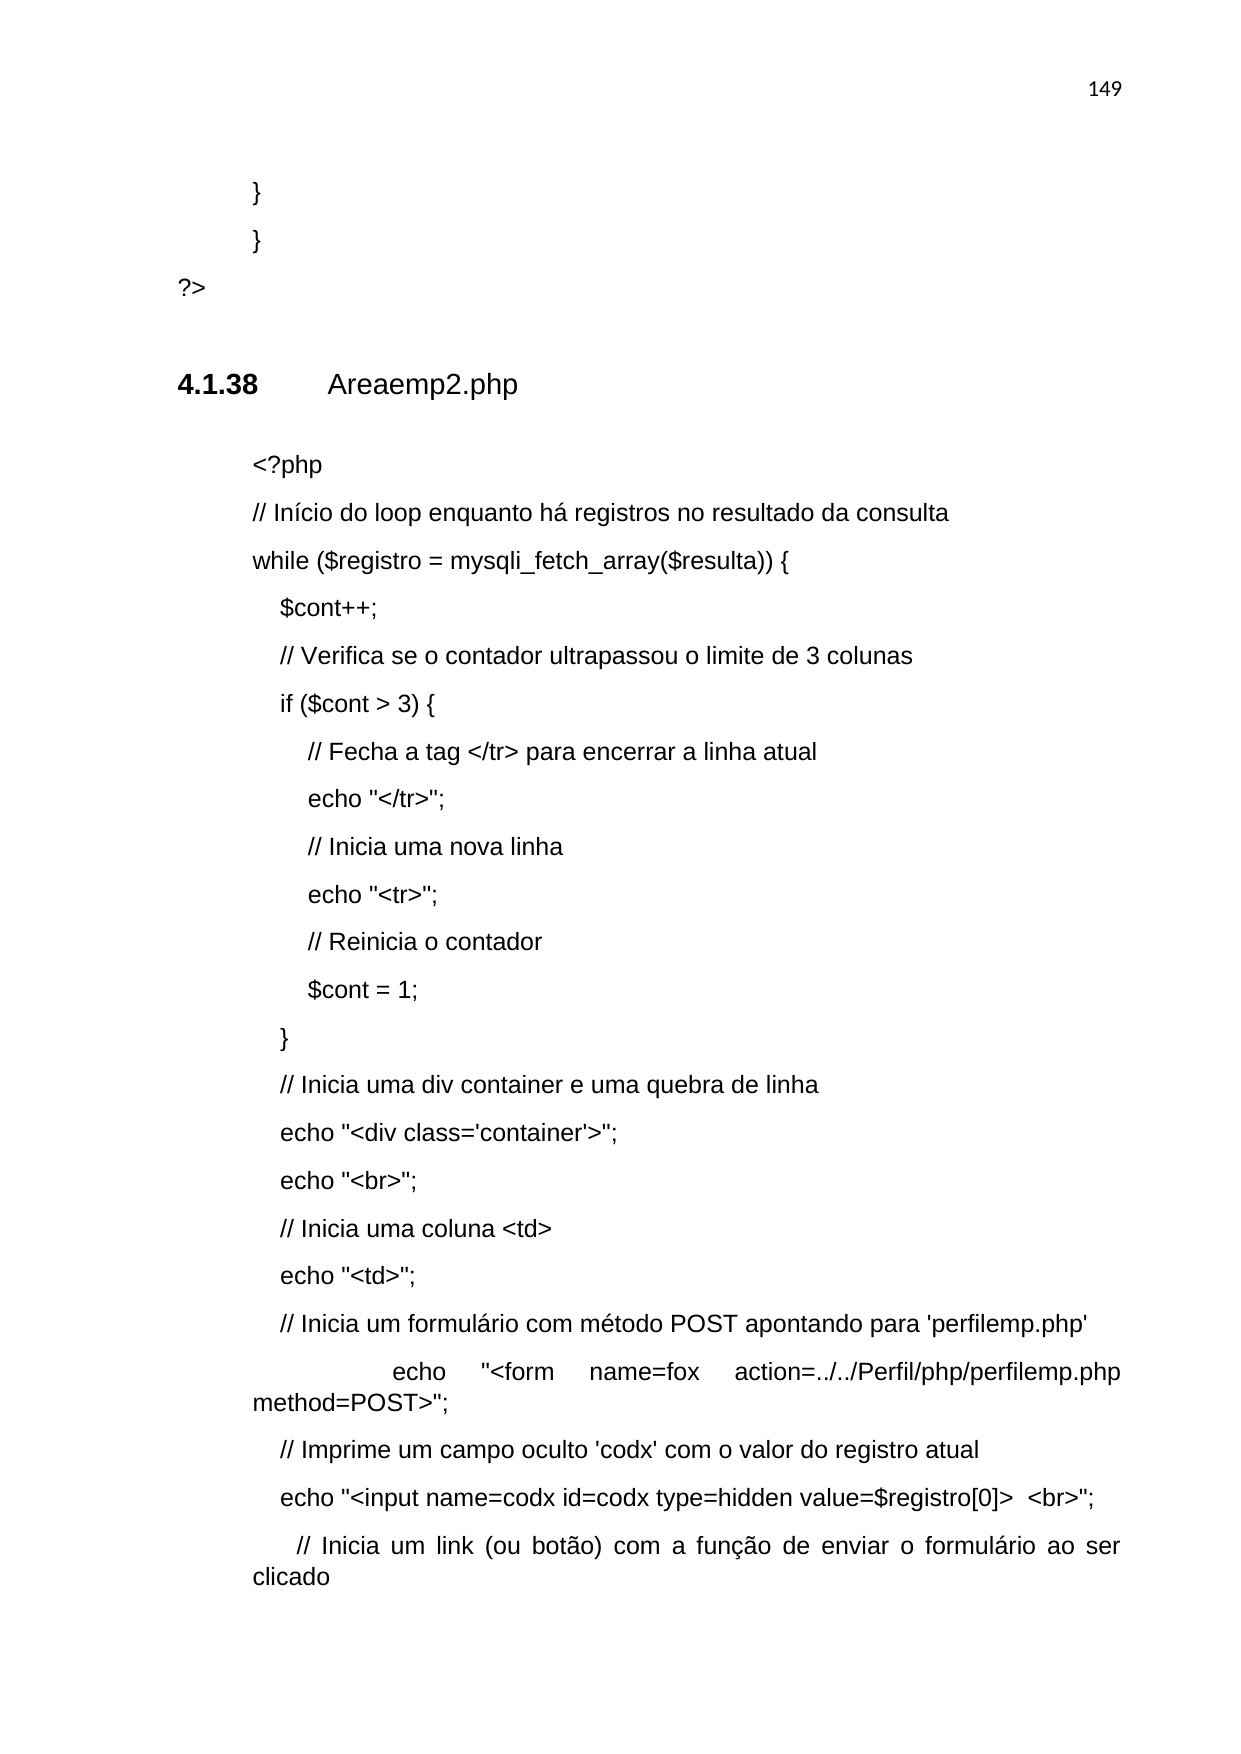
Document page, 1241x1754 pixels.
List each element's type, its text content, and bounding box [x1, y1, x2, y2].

text $cont = 1; [252, 975, 1122, 1004]
text echo "<tr>"; [252, 879, 1122, 908]
text <?php [252, 450, 1122, 479]
text $cont++; [252, 593, 1122, 622]
text } [252, 1023, 1122, 1051]
text // Fecha a tag </tr> para encerrar a linha atual [252, 736, 1122, 765]
subtitle Areaemp2.php [177, 367, 1122, 401]
text // Verifica se o contador ultrapassou o limite de 3 colunas [252, 641, 1122, 670]
text } [252, 177, 1122, 206]
text if ($cont > 3) { [252, 689, 1122, 717]
text ?> [177, 273, 1122, 301]
text echo "</tr>"; [252, 784, 1122, 813]
text echo "<br>"; [252, 1166, 1122, 1194]
text // Início do loop enquanto há registros no resultado da consulta [252, 498, 1122, 527]
text echo "<input name=codx id=codx type=hidden value=$registro[0]> <br>"; [252, 1483, 1122, 1512]
text echo "<td>"; [252, 1261, 1122, 1290]
text // Inicia um formulário com método POST apontando para 'perfilemp.php' [252, 1309, 1122, 1338]
text // Inicia uma div container e uma quebra de linha [252, 1070, 1122, 1099]
text // Reinicia o contador [252, 927, 1122, 956]
text // Inicia uma nova linha [252, 832, 1122, 861]
text } [252, 225, 1122, 254]
text while ($registro = mysqli_fetch_array($resulta)) { [252, 546, 1122, 574]
text // Inicia um link (ou botão) com a função de enviar o formulário ao ser clicado [252, 1531, 1122, 1591]
text // Inicia uma coluna <td> [252, 1213, 1122, 1242]
text echo "<div class='container'>"; [252, 1118, 1122, 1147]
text // Imprime um campo oculto 'codx' com o valor do registro atual [252, 1435, 1122, 1464]
text echo "<form name=fox action=../../Perfil/php/perfilemp.php method=POST>"; [252, 1357, 1122, 1416]
